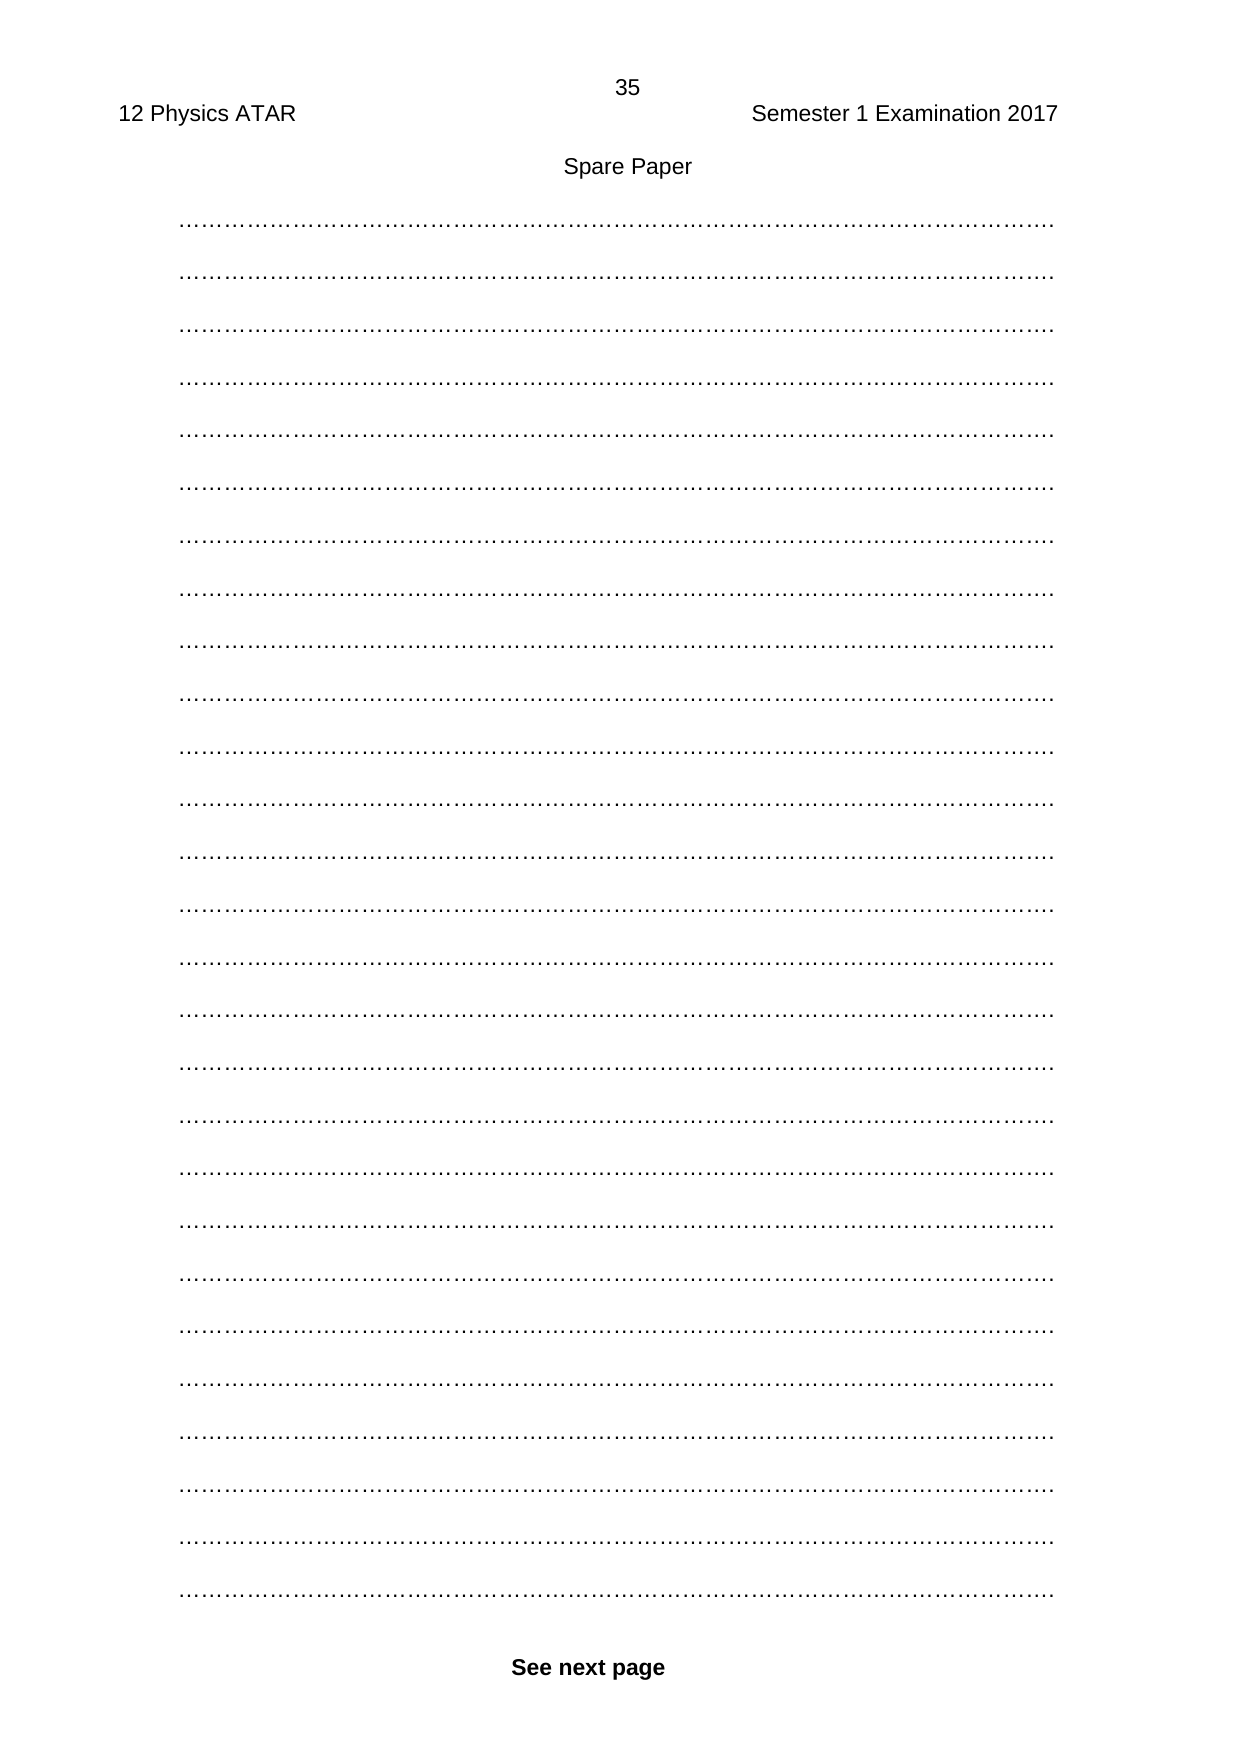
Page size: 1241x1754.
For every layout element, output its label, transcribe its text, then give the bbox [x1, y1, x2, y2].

text ……………………………………………………………………………………………………. [177, 1523, 1137, 1549]
text ……………………………………………………………………………………………………. [177, 416, 1137, 443]
text ……………………………………………………………………………………………………. [177, 1102, 1137, 1128]
text ……………………………………………………………………………………………………. [177, 311, 1137, 337]
text ……………………………………………………………………………………………………. [177, 1471, 1137, 1497]
text ……………………………………………………………………………………………………. [177, 1418, 1137, 1444]
text ……………………………………………………………………………………………………. [177, 891, 1137, 917]
text ……………………………………………………………………………………………………. [177, 1365, 1137, 1391]
text ……………………………………………………………………………………………………. [177, 206, 1137, 232]
text Spare Paper [118, 153, 1137, 179]
text ……………………………………………………………………………………………………. [177, 1207, 1137, 1233]
text ……………………………………………………………………………………………………. [177, 943, 1137, 970]
text ……………………………………………………………………………………………………. [177, 627, 1137, 653]
text ……………………………………………………………………………………………………. [177, 1312, 1137, 1339]
text ……………………………………………………………………………………………………. [177, 785, 1137, 812]
text ……………………………………………………………………………………………………. [177, 1576, 1137, 1602]
text ……………………………………………………………………………………………………. [177, 996, 1137, 1022]
text ……………………………………………………………………………………………………. [177, 522, 1137, 548]
text ……………………………………………………………………………………………………. [177, 680, 1137, 706]
text ……………………………………………………………………………………………………. [177, 258, 1137, 284]
text ……………………………………………………………………………………………………. [177, 838, 1137, 864]
text ……………………………………………………………………………………………………. [177, 1154, 1137, 1181]
text ……………………………………………………………………………………………………. [177, 1260, 1137, 1286]
text ……………………………………………………………………………………………………. [177, 364, 1137, 390]
text ……………………………………………………………………………………………………. [177, 733, 1137, 759]
text ……………………………………………………………………………………………………. [177, 574, 1137, 601]
text ……………………………………………………………………………………………………. [177, 469, 1137, 495]
text ……………………………………………………………………………………………………. [177, 1049, 1137, 1075]
